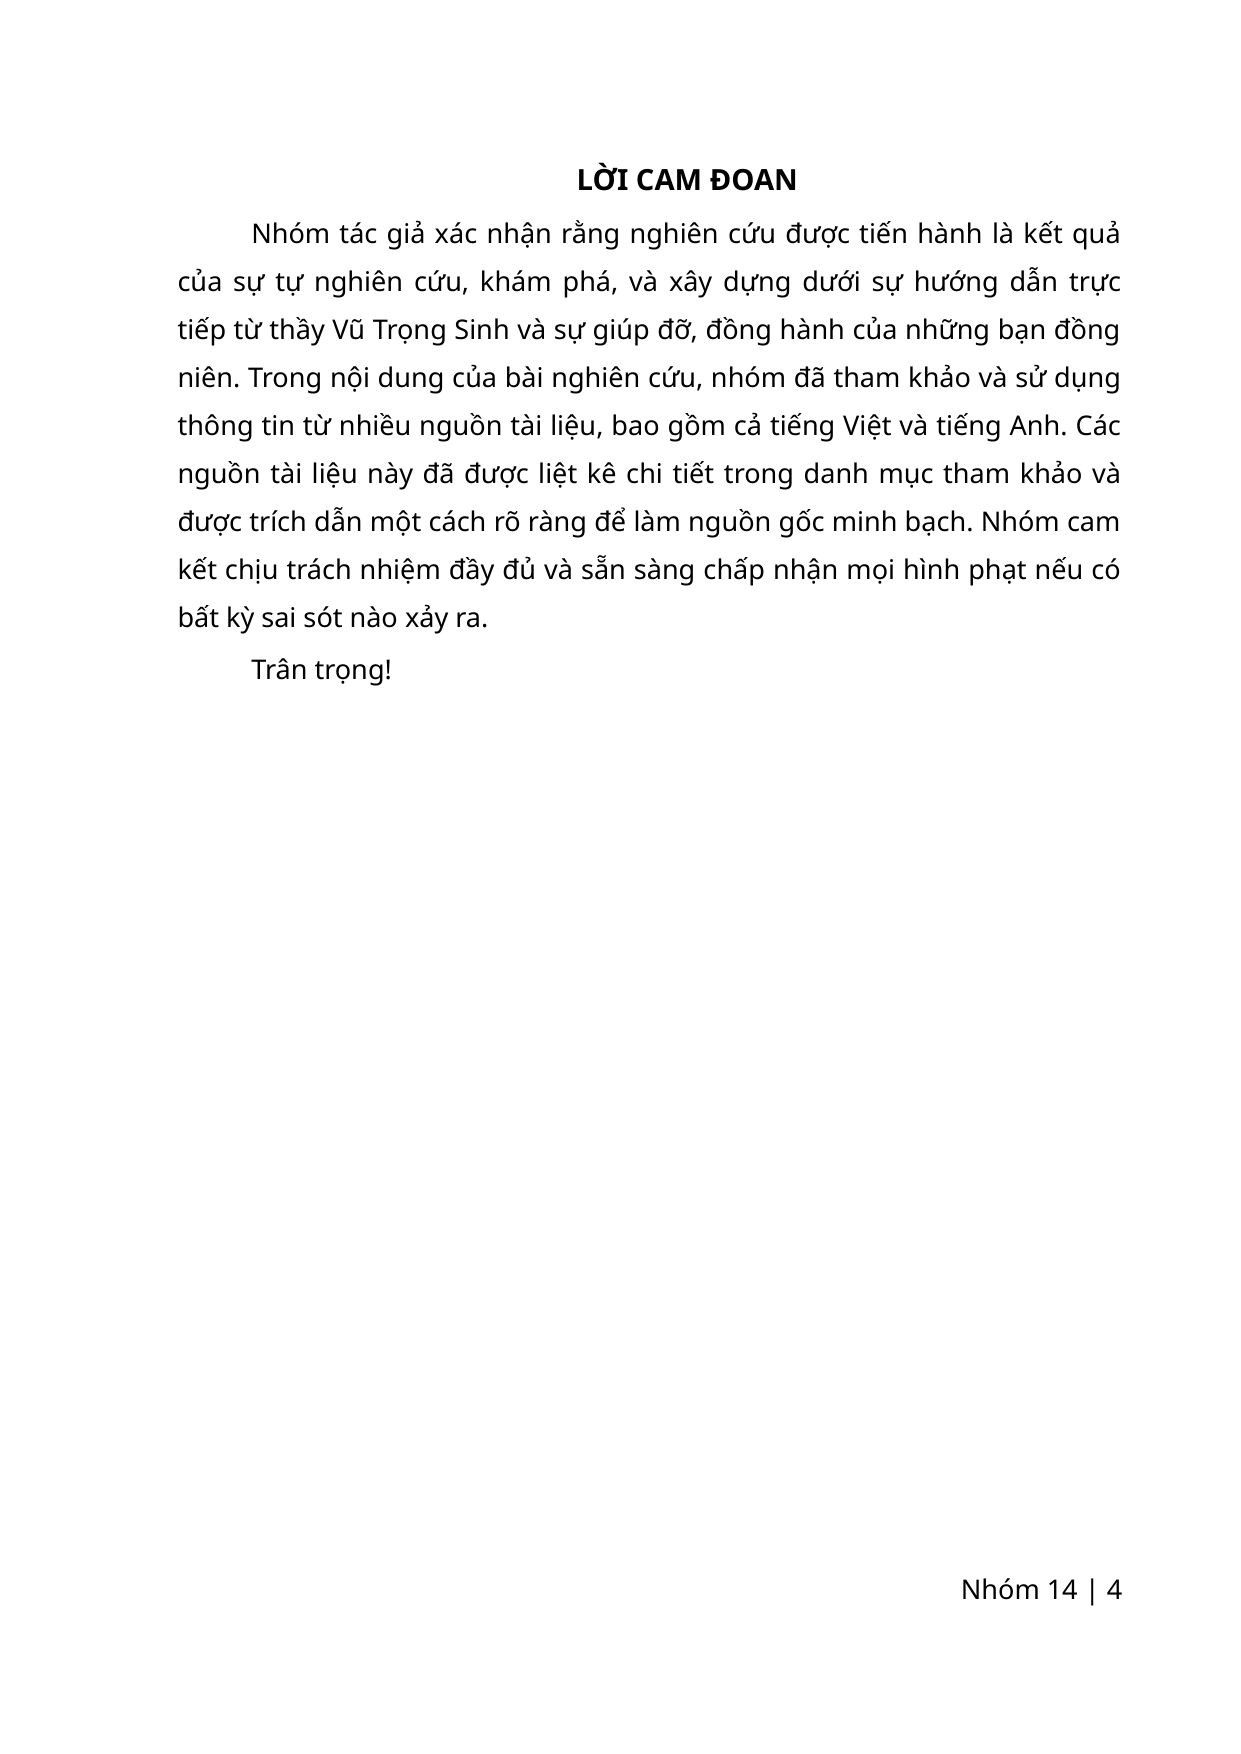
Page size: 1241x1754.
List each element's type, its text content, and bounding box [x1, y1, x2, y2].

text Trân trọng! [177, 650, 1122, 687]
subtitle LỜI CAM ĐOAN [177, 159, 1122, 199]
text Nhóm tác giả xác nhận rằng nghiên cứu được tiến hành là kết quả của sự tự nghiên cứu, khám phá, và xây dựng dưới sự hướng dẫn trực tiếp từ thầy Vũ Trọng Sinh và sự giúp đỡ, đồng hành của những bạn đồng niên. Trong nội dung của bài nghiên cứu, nhóm đã tham khảo và sử dụng thông tin từ nhiều nguồn tài liệu, bao gồm cả tiếng Việt và tiếng Anh. Các nguồn tài liệu này đã được liệt kê chi tiết trong danh mục tham khảo và được trích dẫn một cách rõ ràng để làm nguồn gốc minh bạch. Nhóm cam kết chịu trách nhiệm đầy đủ và sẵn sàng chấp nhận mọi hình phạt nếu có bất kỳ sai sót nào xảy ra. [177, 215, 1122, 635]
